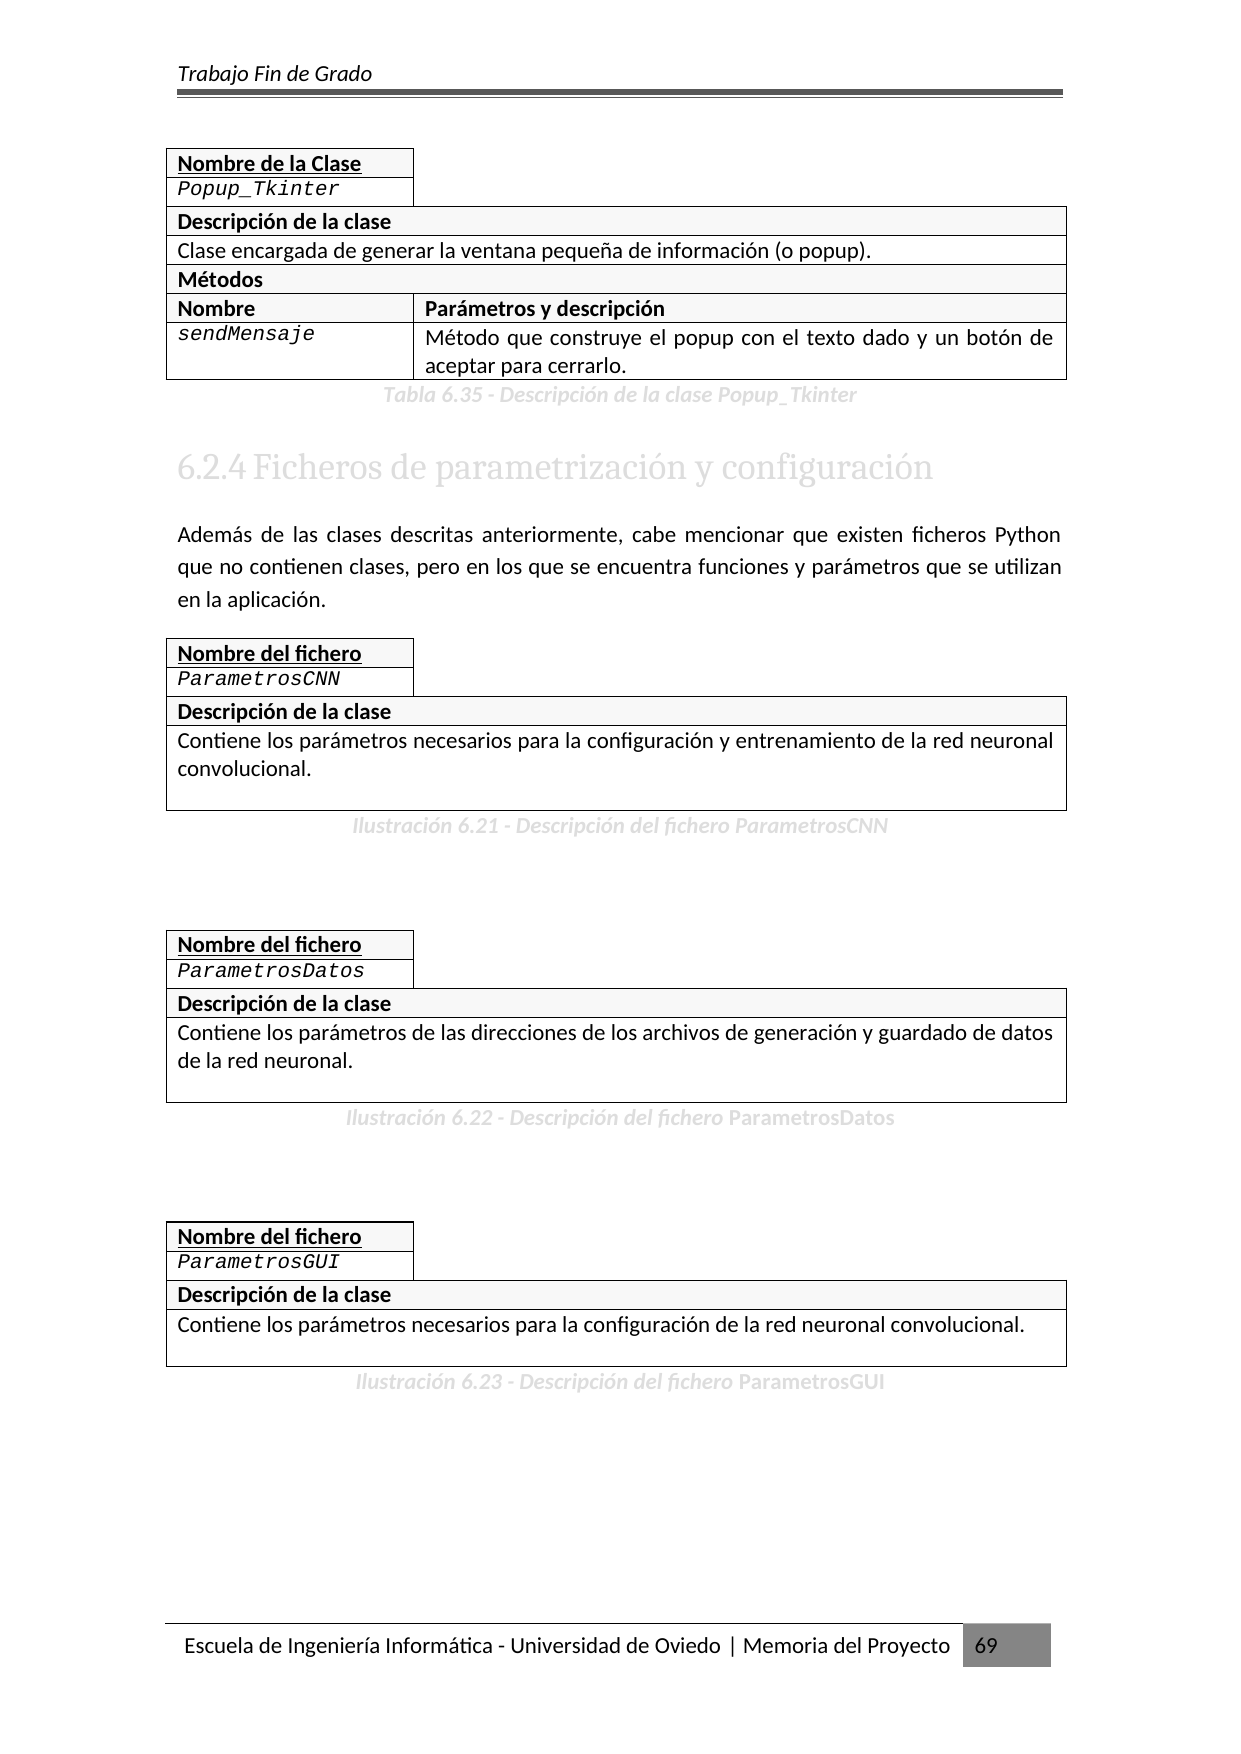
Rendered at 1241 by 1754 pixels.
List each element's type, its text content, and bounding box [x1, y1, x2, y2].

table_header Nombre de la Clase [167, 149, 413, 177]
table_cell Parámetros y descripción [414, 294, 1066, 322]
table_cell Descripción de la clase [167, 697, 1066, 725]
table_cell ParametrosDatos [167, 960, 413, 988]
table_cell Descripción de la clase [167, 1281, 1066, 1309]
table_cell Clase encargada de generar la ventana pequeña de información (o popup). [167, 236, 1066, 264]
table_cell Contiene los parámetros necesarios para la configuración y entrenamiento de la red neuronal convolucional. [167, 726, 1066, 810]
table_cell Métodos [167, 265, 1066, 293]
table_cell Descripción de la clase [167, 207, 1066, 235]
table_cell ParametrosCNN [167, 668, 413, 696]
table_cell ParametrosGUI [167, 1252, 413, 1279]
table_cell Contiene los parámetros necesarios para la configuración de la red neuronal convolucional. [167, 1310, 1066, 1366]
table_cell sendMensaje [167, 323, 413, 379]
table_header Nombre del fichero [167, 1223, 413, 1251]
table_header Nombre del fichero [167, 931, 413, 959]
subtitle Ficheros de parametrización y configuración [177, 446, 1063, 489]
table_header Nombre del fichero [167, 639, 413, 667]
table_cell Descripción de la clase [167, 989, 1066, 1017]
table_cell Contiene los parámetros de las direcciones de los archivos de generación y guardado de datos de la red neuronal. [167, 1018, 1066, 1102]
text Además de las clases descritas anteriormente, cabe mencionar que existen ficheros Python que no contienen clases, pero en los que se encuentra funciones y parámetros que se utilizan en la aplicación. [177, 520, 1063, 613]
table_cell Método que construye el popup con el texto dado y un botón de aceptar para cerrarlo. [414, 323, 1066, 379]
table_cell Popup_Tkinter [167, 178, 413, 206]
table_cell Nombre [167, 294, 413, 322]
